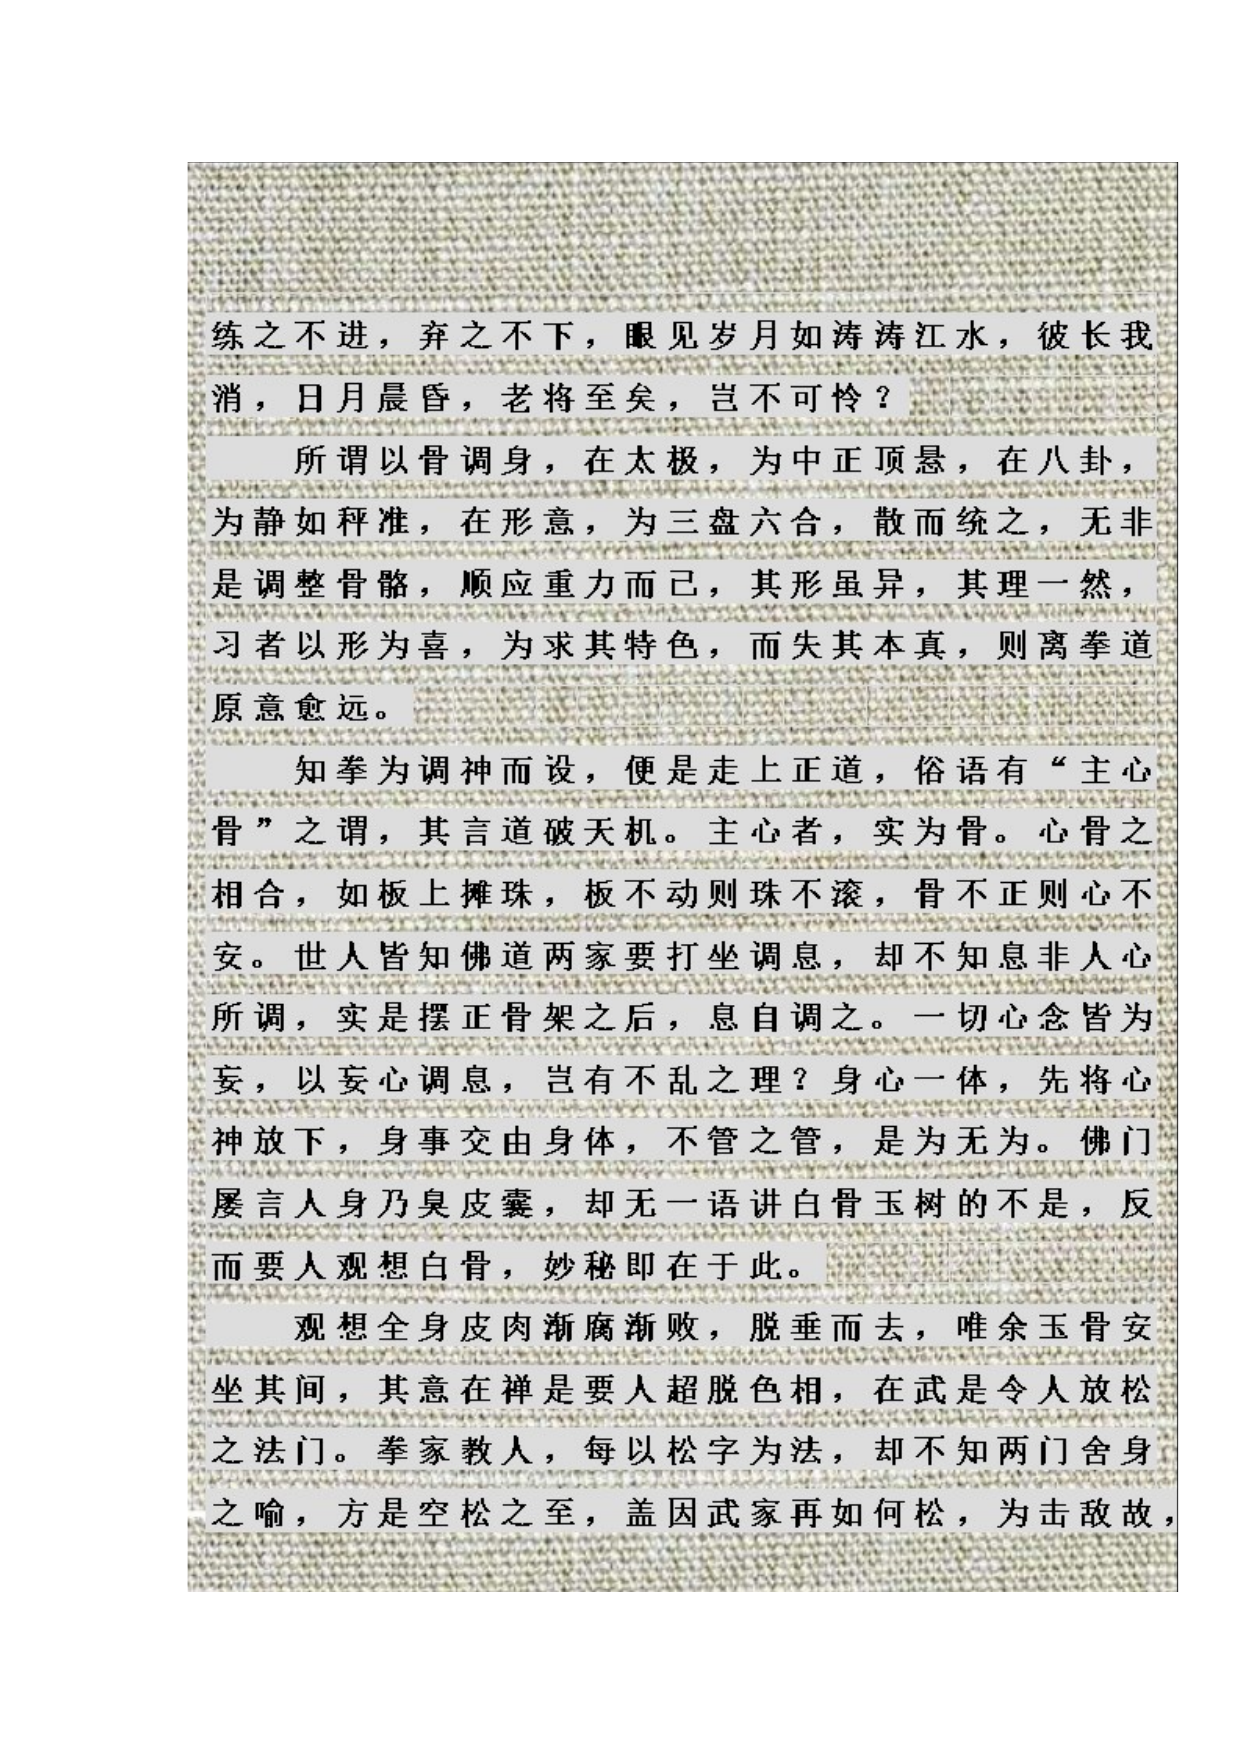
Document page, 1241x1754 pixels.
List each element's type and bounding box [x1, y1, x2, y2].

picture [187, 162, 1179, 1592]
